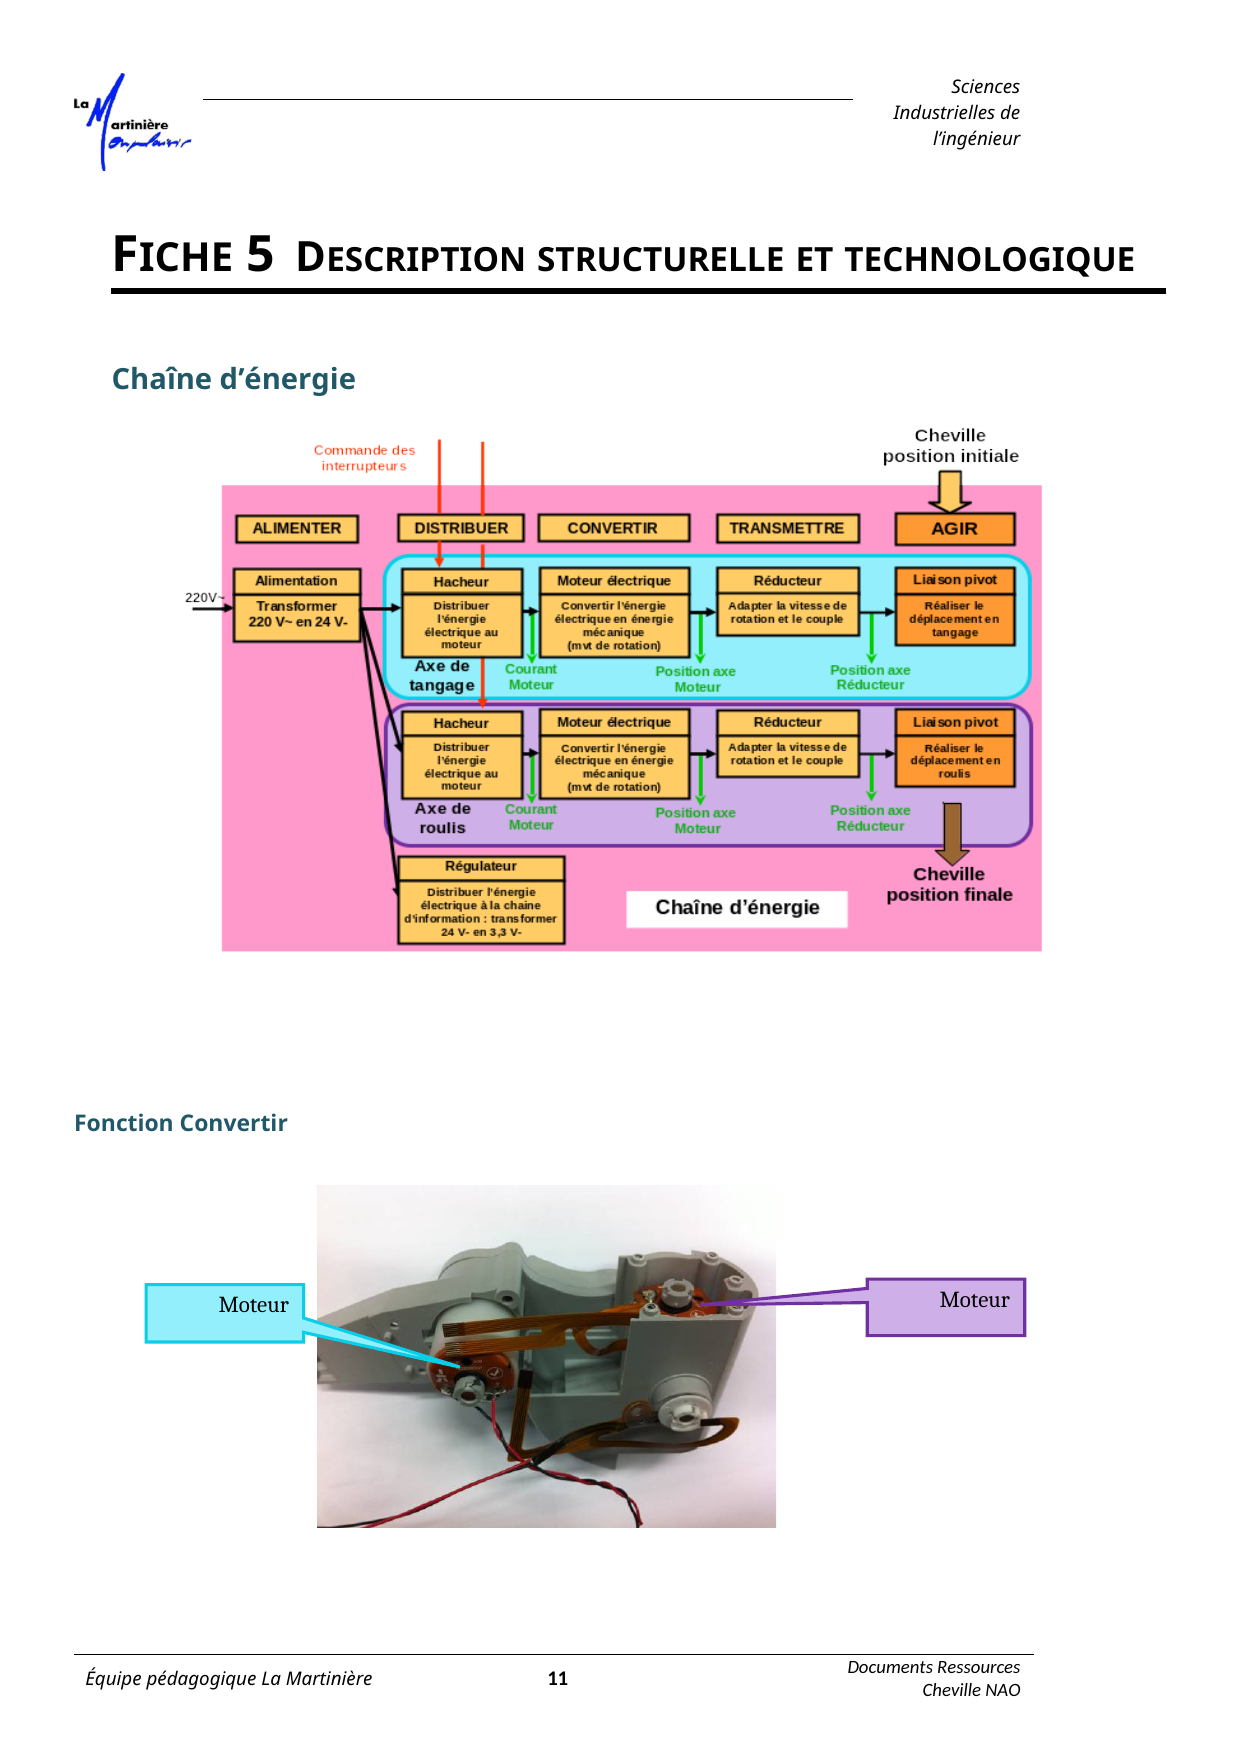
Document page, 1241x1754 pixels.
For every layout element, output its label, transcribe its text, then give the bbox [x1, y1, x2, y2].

subtitle Description structurelle et technologique [111, 217, 1166, 288]
picture [73, 73, 192, 171]
subtitle Chaîne d’énergie [111, 358, 1166, 398]
picture [317, 1185, 777, 1528]
subtitle Fonction Convertir [74, 1107, 1166, 1139]
